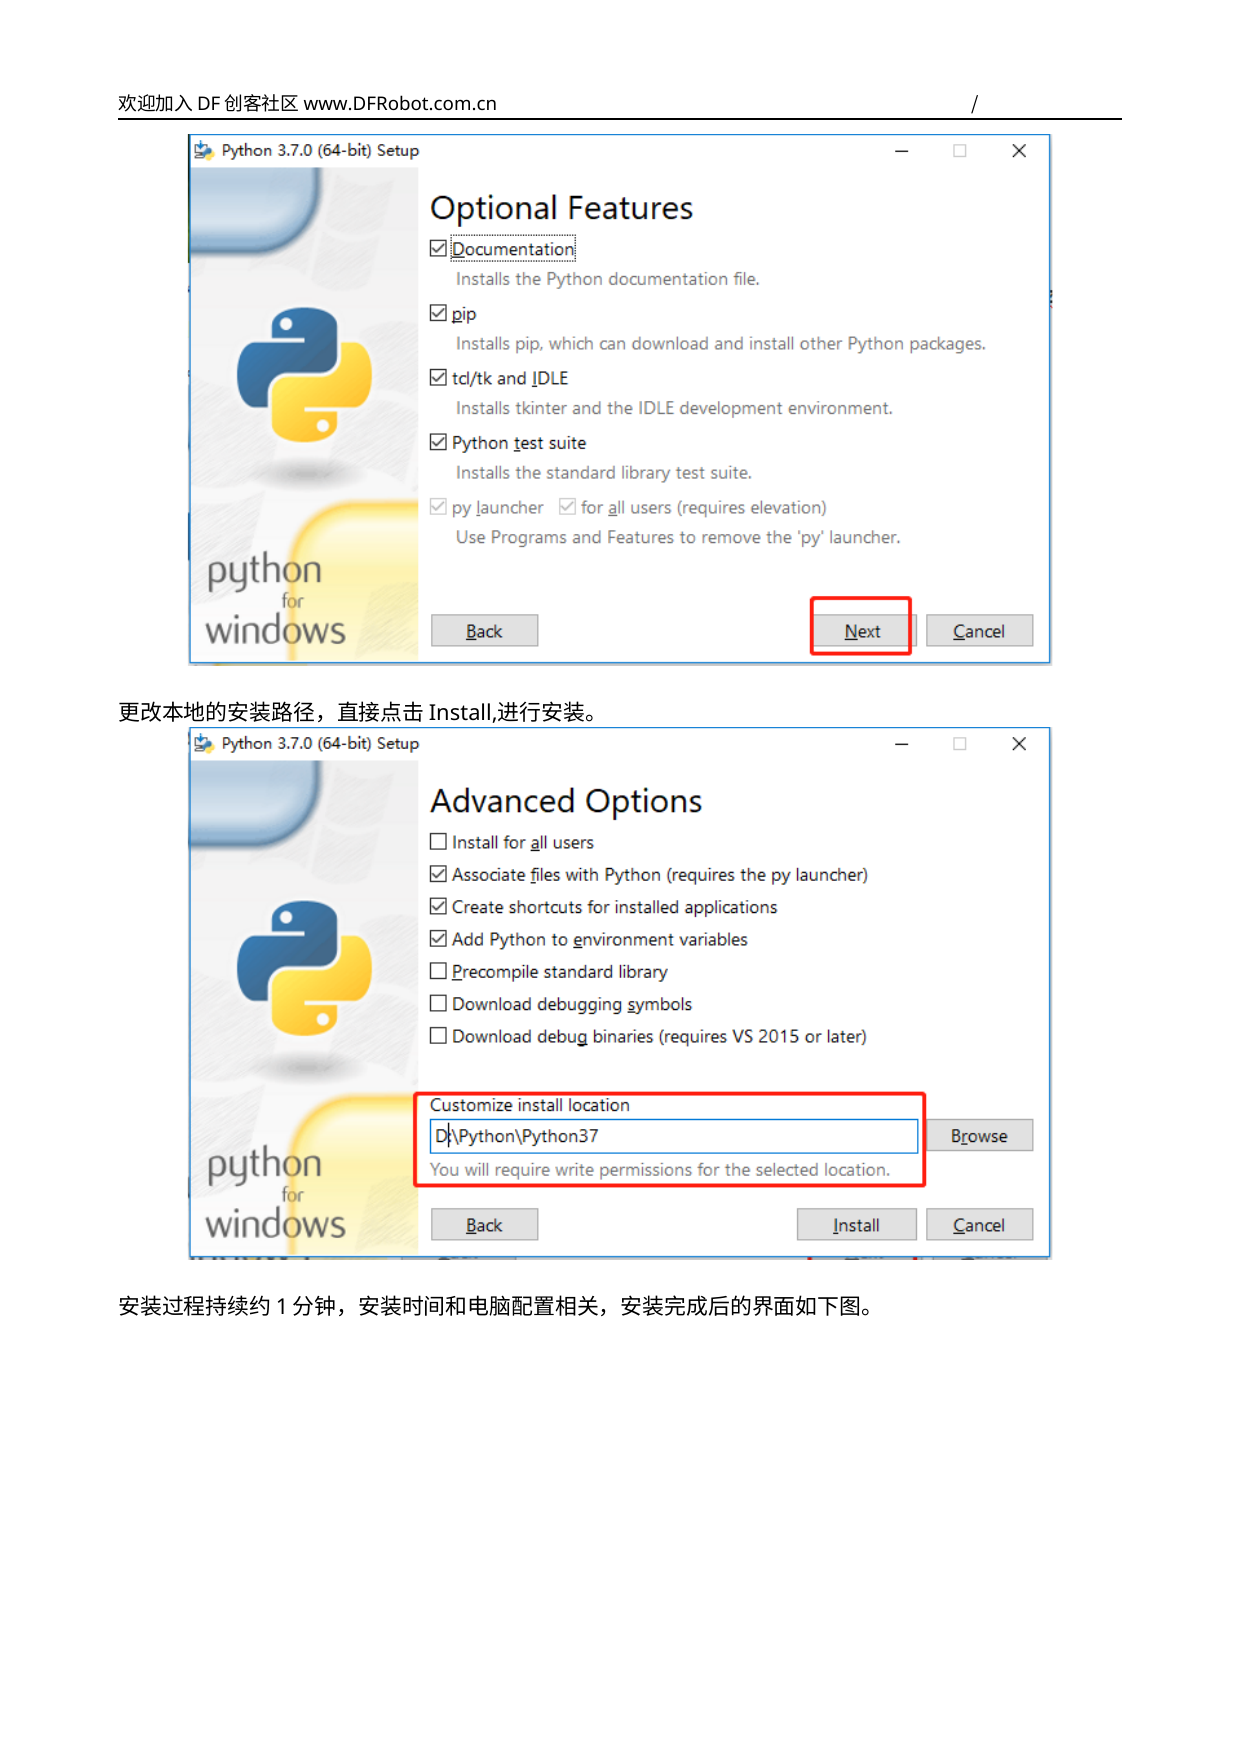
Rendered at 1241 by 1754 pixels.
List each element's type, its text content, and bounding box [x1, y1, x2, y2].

picture [187, 134, 1053, 666]
text 更改本地的安装路径，直接点击Install,进行安装。 [118, 695, 1122, 728]
text 安装过程持续约1分钟，安装时间和电脑配置相关，安装完成后的界面如下图。 [118, 1288, 1122, 1321]
picture [187, 727, 1053, 1260]
